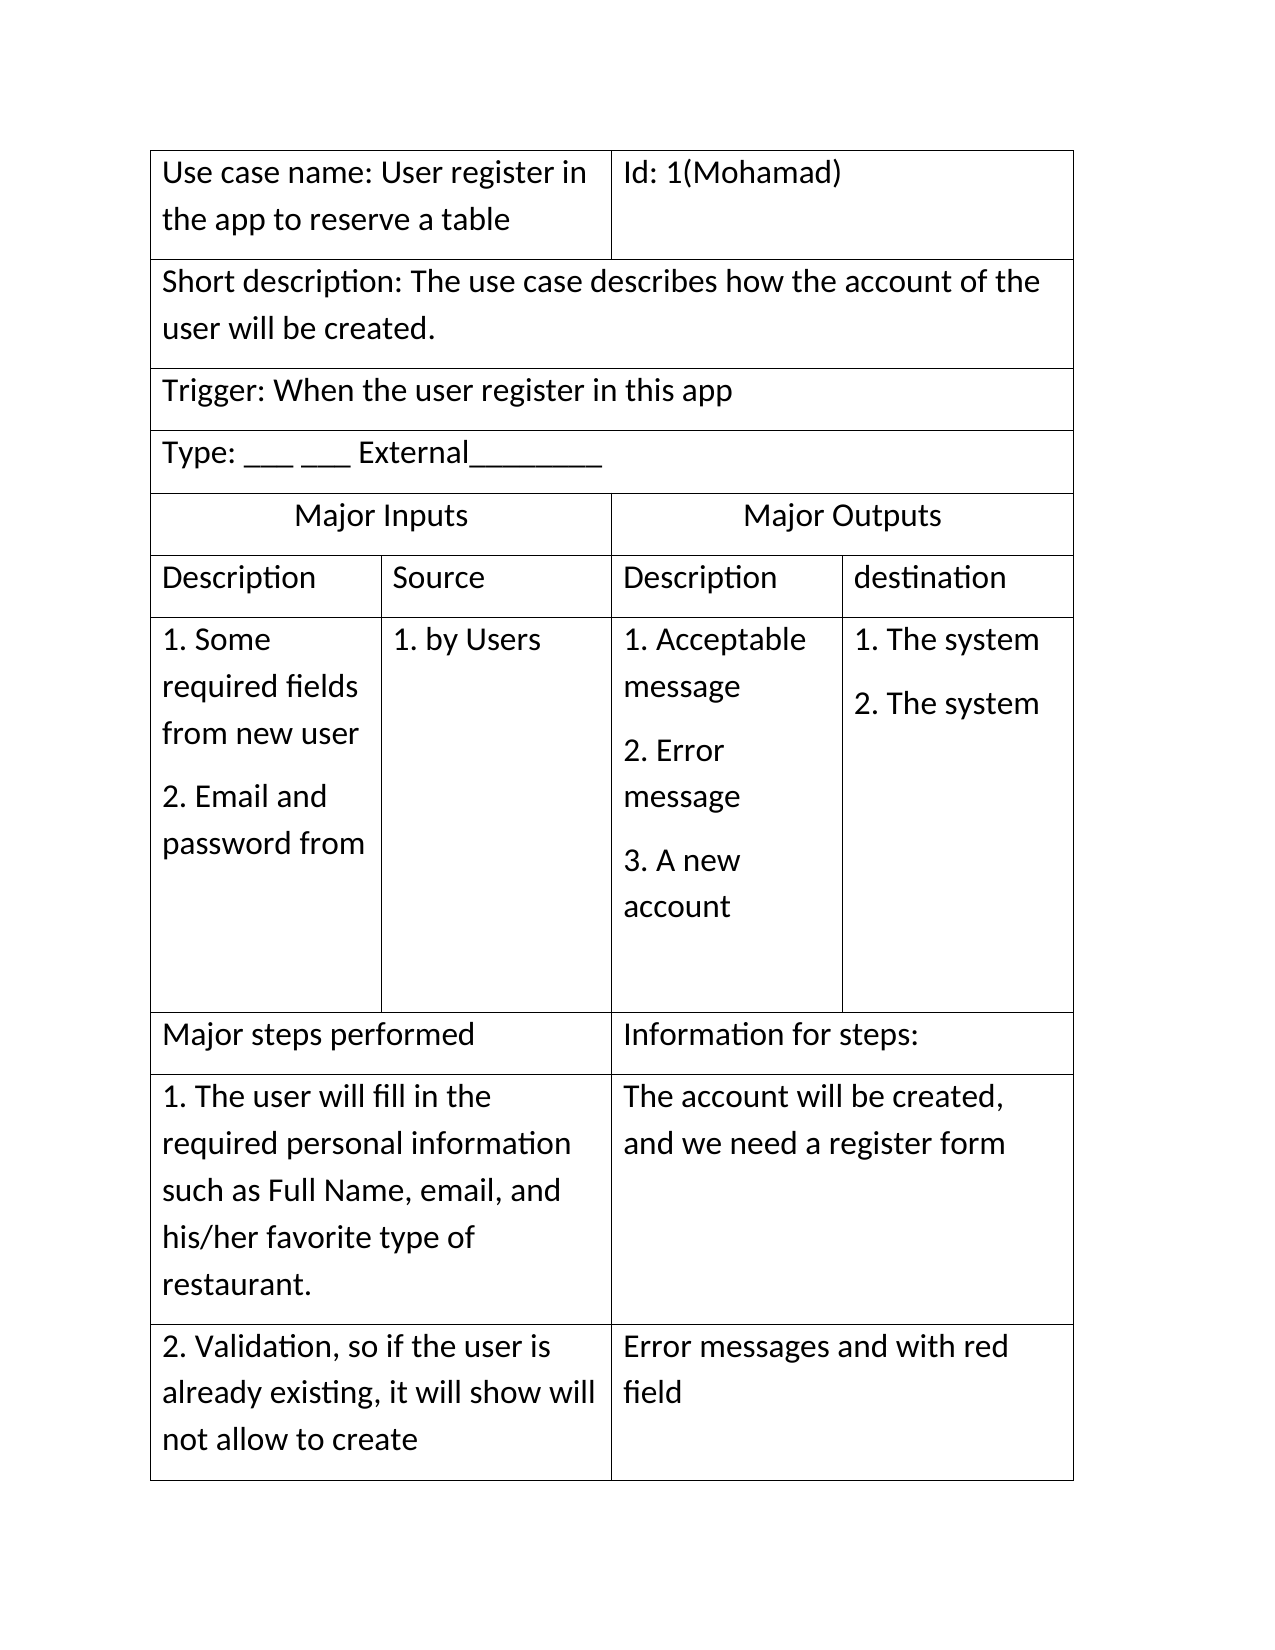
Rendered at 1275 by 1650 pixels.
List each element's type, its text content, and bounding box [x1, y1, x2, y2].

table_cell 1. The user will fill in the required personal information such as Full Name, email, and his/her favorite type of restaurant. [151, 1075, 611, 1324]
table_cell 1. Acceptable message 2. Error message 3. A new account [612, 618, 842, 1012]
table_header Use case name: User register in the app to reserve a table [151, 151, 611, 259]
table_cell Description [151, 556, 381, 617]
table_cell 2. Validation, so if the user is already existing, it will show will not allow to create [151, 1325, 611, 1479]
table_cell Short description: The use case describes how the account of the user will be created. [151, 260, 1073, 368]
table_cell 1. The system 2. The system [843, 618, 1073, 1012]
table_cell Source [382, 556, 611, 617]
table_cell Major steps performed [151, 1013, 611, 1074]
table_cell Major Outputs [612, 494, 1073, 555]
table_cell Error messages and with red field [612, 1325, 1073, 1479]
table_cell Description [612, 556, 842, 617]
table_cell 1. by Users [382, 618, 611, 1012]
table_header Id: 1(Mohamad) [612, 151, 1073, 259]
table_cell Trigger: When the user register in this app [151, 369, 1073, 430]
table_cell 1. Some required fields from new user 2. Email and password from [151, 618, 381, 1012]
table_cell Type: ___ ___ External________ [151, 431, 1073, 493]
table_cell destination [843, 556, 1073, 617]
table_cell Major Inputs [151, 494, 611, 555]
table_cell The account will be created, and we need a register form [612, 1075, 1073, 1324]
table_cell Information for steps: [612, 1013, 1073, 1074]
